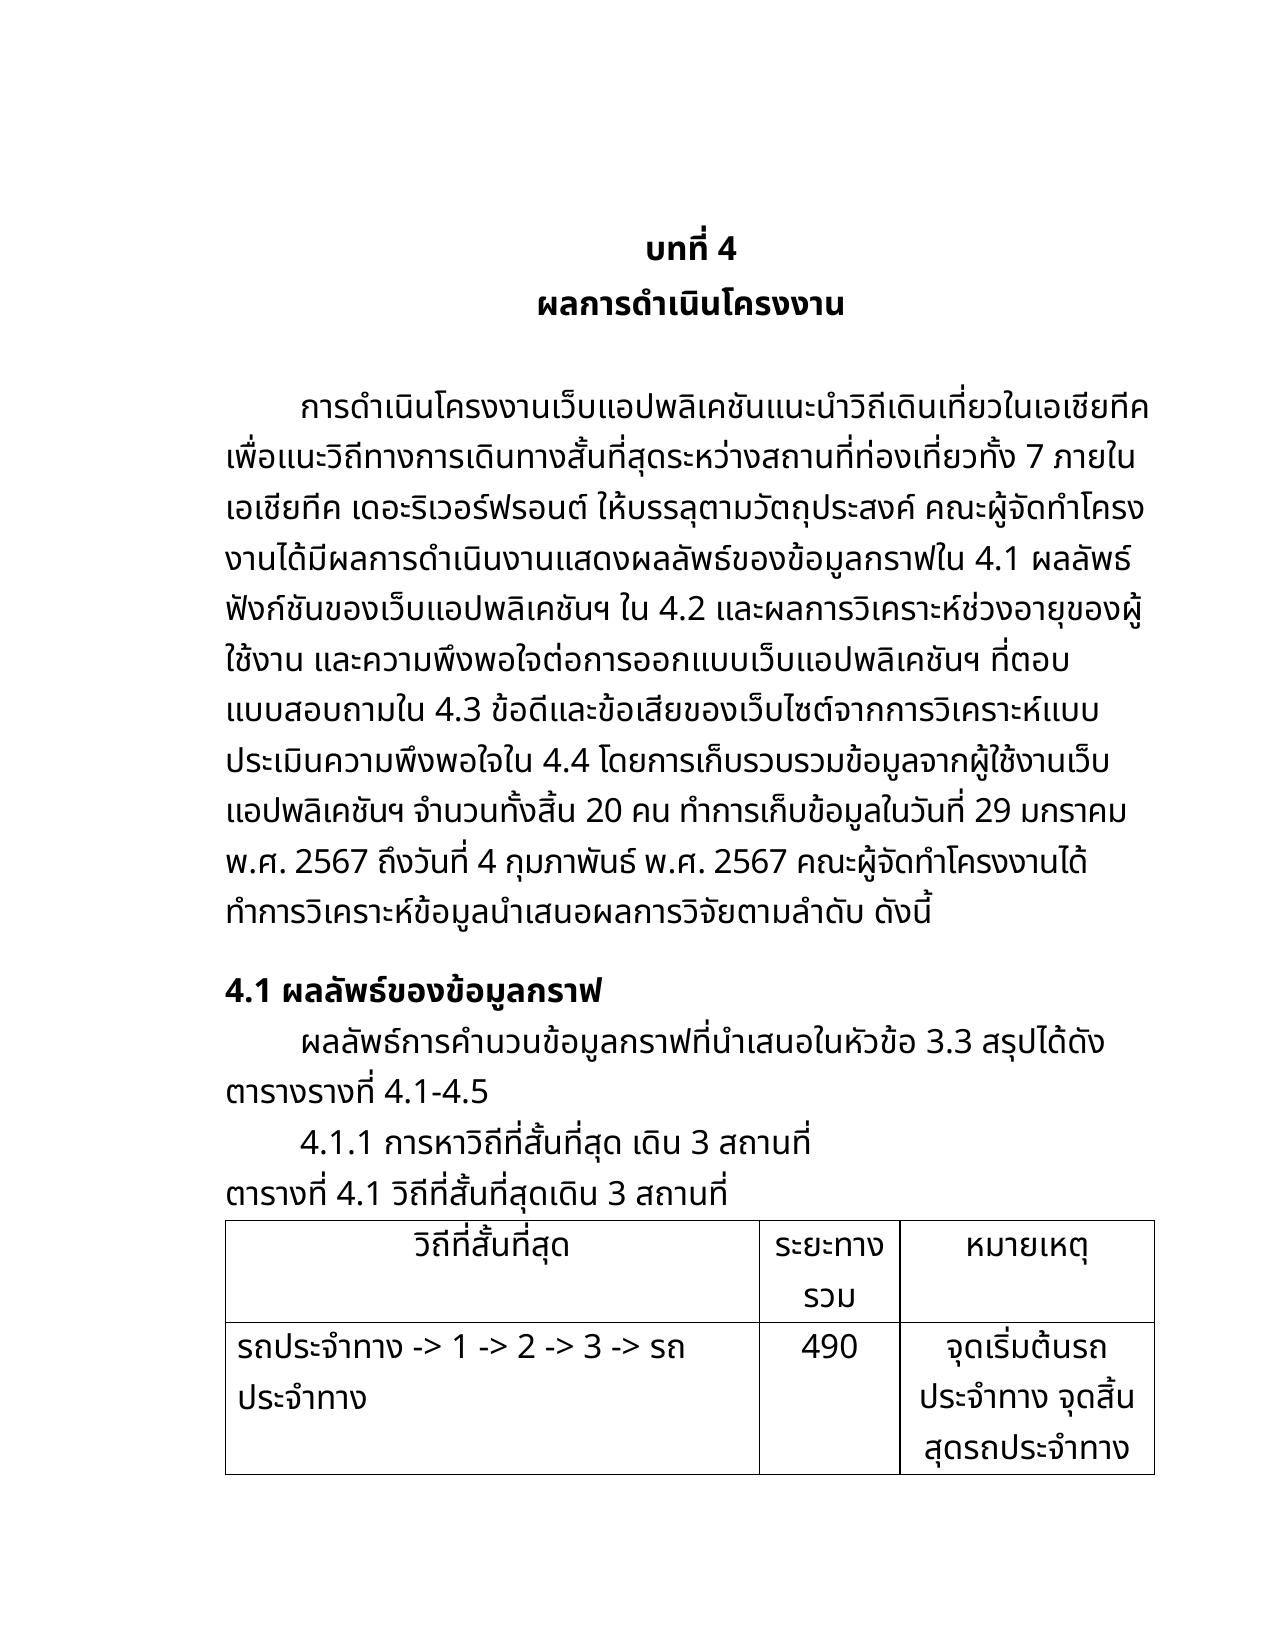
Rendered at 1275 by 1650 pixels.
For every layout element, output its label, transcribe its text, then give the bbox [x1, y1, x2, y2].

table_cell รถประจำทาง -> 1 -> 2 -> 3 -> รถประจำทาง [226, 1323, 759, 1474]
text 4.1.1 การหาวิถีที่สั้นที่สุด เดิน 3 สถานที่ [225, 1119, 1156, 1169]
text การดำเนินโครงงานเว็บแอปพลิเคชันแนะนำวิถีเดินเที่ยวในเอเชียทีค เพื่อแนะวิถีทางการเดินทางสั้นที่สุดระหว่างสถานที่ท่องเที่ยวทั้ง 7 ภายในเอเชียทีค เดอะริเวอร์ฟรอนต์ ให้บรรลุตามวัตถุประสงค์ คณะผู้จัดทำโครงงานได้มีผลการดำเนินงานแสดงผลลัพธ์ของข้อมูลกราฟใน 4.1 ผลลัพธ์ฟังก์ชันของเว็บแอปพลิเคชันฯ ใน 4.2 และผลการวิเคราะห์ช่วงอายุของผู้ใช้งาน และความพึงพอใจต่อการออกแบบเว็บแอปพลิเคชันฯ ที่ตอบแบบสอบถามใน 4.3 ข้อดีและข้อเสียของเว็บไซต์จากการวิเคราะห์แบบประเมินความพึงพอใจใน 4.4 โดยการเก็บรวบรวมข้อมูลจากผู้ใช้งานเว็บแอปพลิเคชันฯ จำนวนทั้งสิ้น 20 คน ทำการเก็บข้อมูลในวันที่ 29 มกราคม พ.ศ. 2567 ถึงวันที่ 4 กุมภาพันธ์ พ.ศ. 2567 คณะผู้จัดทำโครงงานได้ทำการวิเคราะห์ข้อมูลนำเสนอผลการวิจัยตามลำดับ ดังนี้ [225, 383, 1156, 939]
text ผลลัพธ์การคำนวนข้อมูลกราฟที่นำเสนอในหัวข้อ 3.3 สรุปได้ดังตารางรางที่ 4.1-4.5 [225, 1018, 1156, 1119]
text บทที่ 4 [225, 225, 1156, 276]
table_header วิถีที่สั้นที่สุด [226, 1221, 759, 1322]
text ผลการดำเนินโครงงาน [225, 279, 1156, 330]
text 4.1 ผลลัพธ์ของข้อมูลกราฟ [225, 967, 1156, 1018]
table_header ระยะทางรวม [760, 1221, 899, 1322]
text ตารางที่ 4.1 วิถีที่สั้นที่สุดเดิน 3 สถานที่ [225, 1169, 1156, 1220]
table_header หมายเหตุ [901, 1221, 1154, 1322]
table_cell 490 [760, 1323, 899, 1474]
table_cell จุดเริ่มต้นรถประจำทาง จุดสิ้นสุดรถประจำทาง [901, 1323, 1154, 1474]
